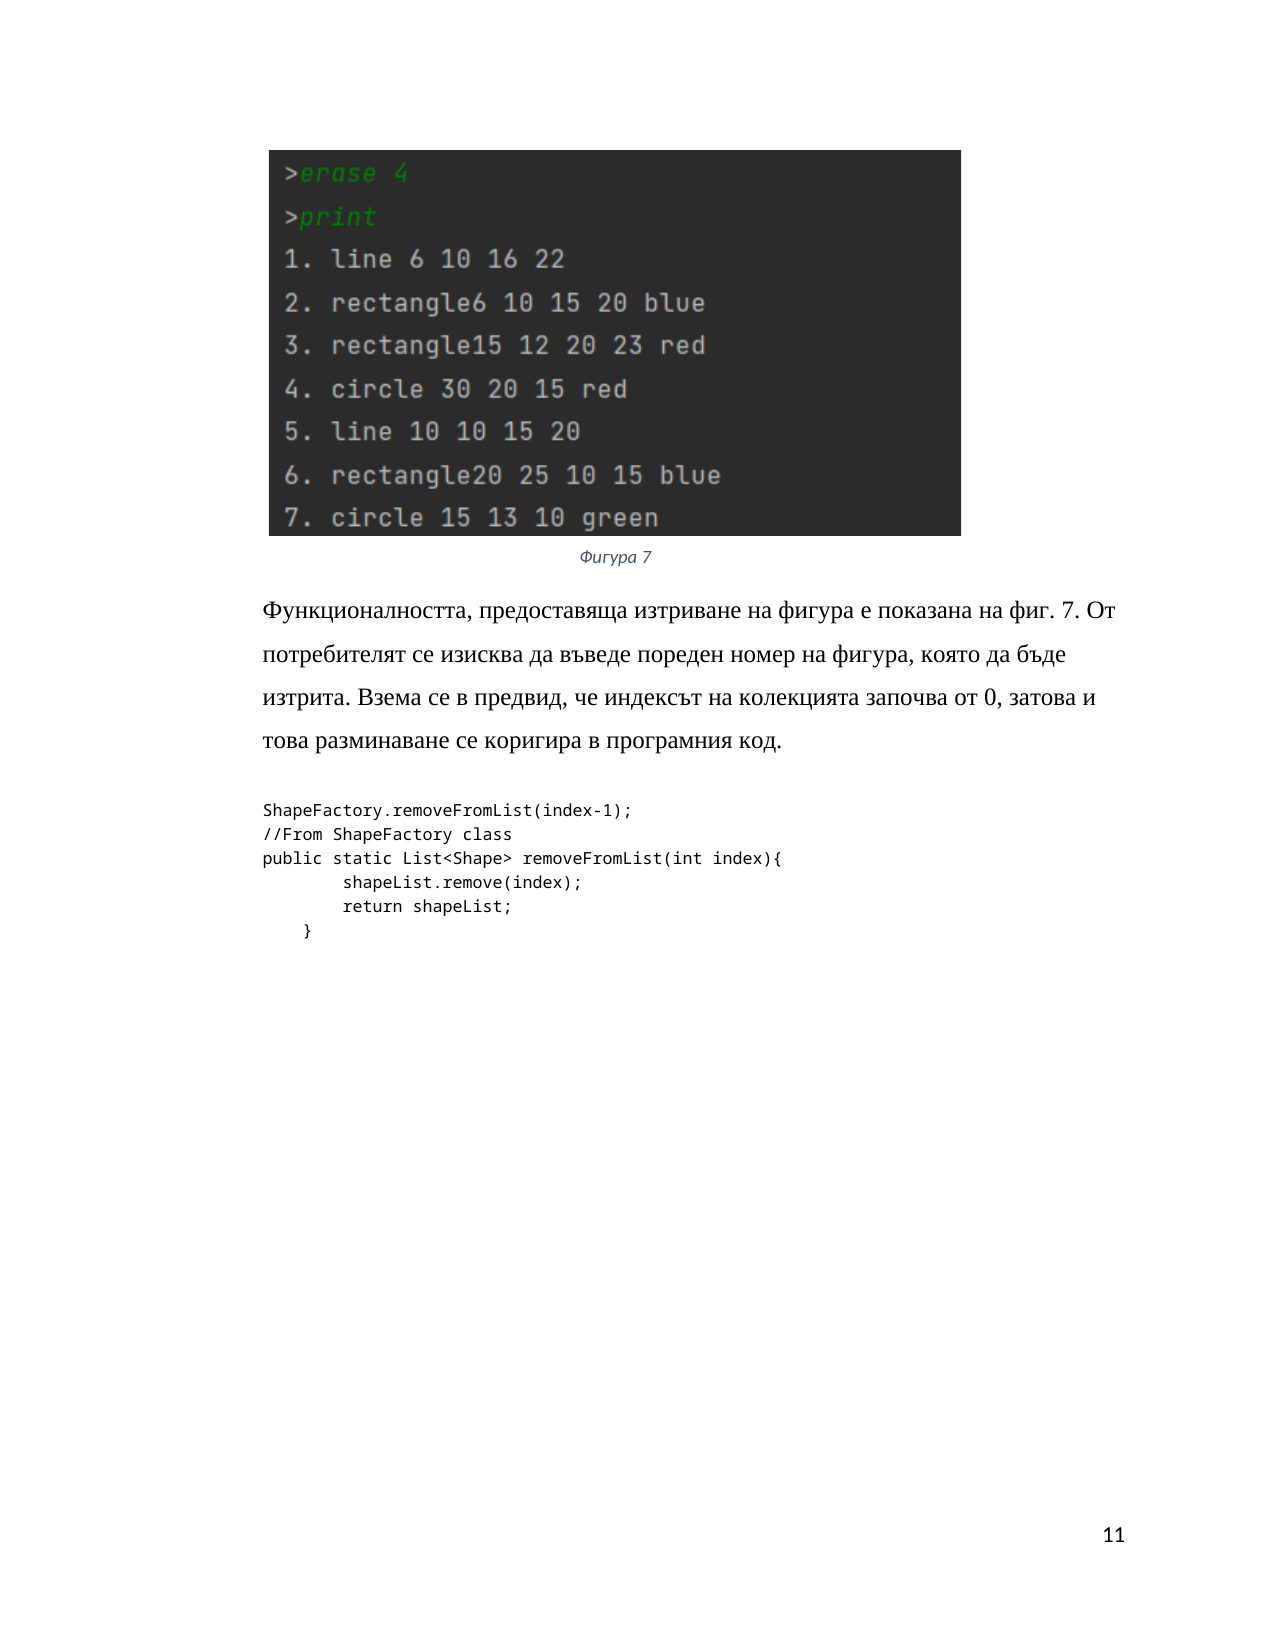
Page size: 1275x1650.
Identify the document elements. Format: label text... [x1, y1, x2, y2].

list public static List<Shape> removeFromList(int index){ [262, 847, 1125, 869]
list shapeList.remove(index); [262, 871, 1125, 893]
list //From ShapeFactory class [262, 823, 1125, 845]
list } [262, 919, 1125, 942]
list ShapeFactory.removeFromList(index-1); [262, 798, 1125, 821]
list return shapeList; [262, 895, 1125, 917]
picture [267, 150, 960, 535]
